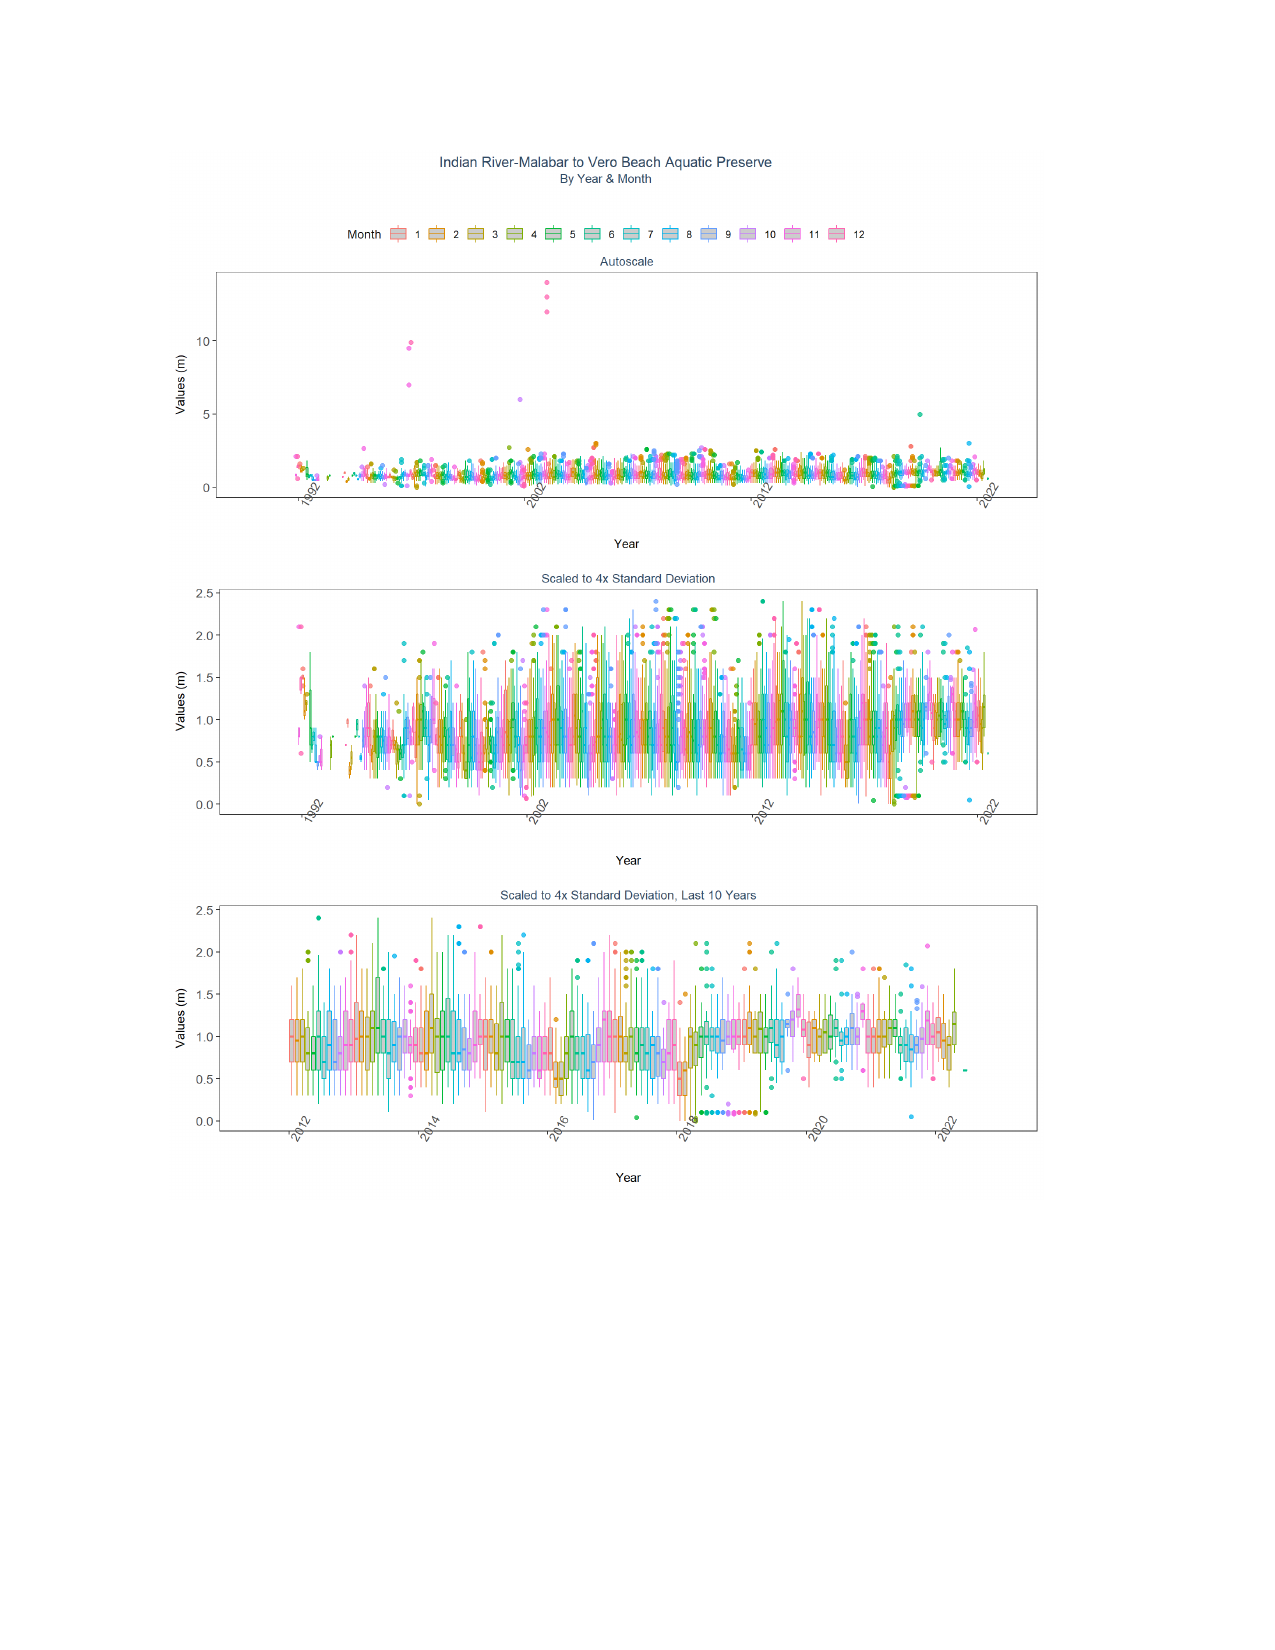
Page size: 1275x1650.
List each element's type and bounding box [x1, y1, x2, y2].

picture [168, 150, 1044, 1200]
